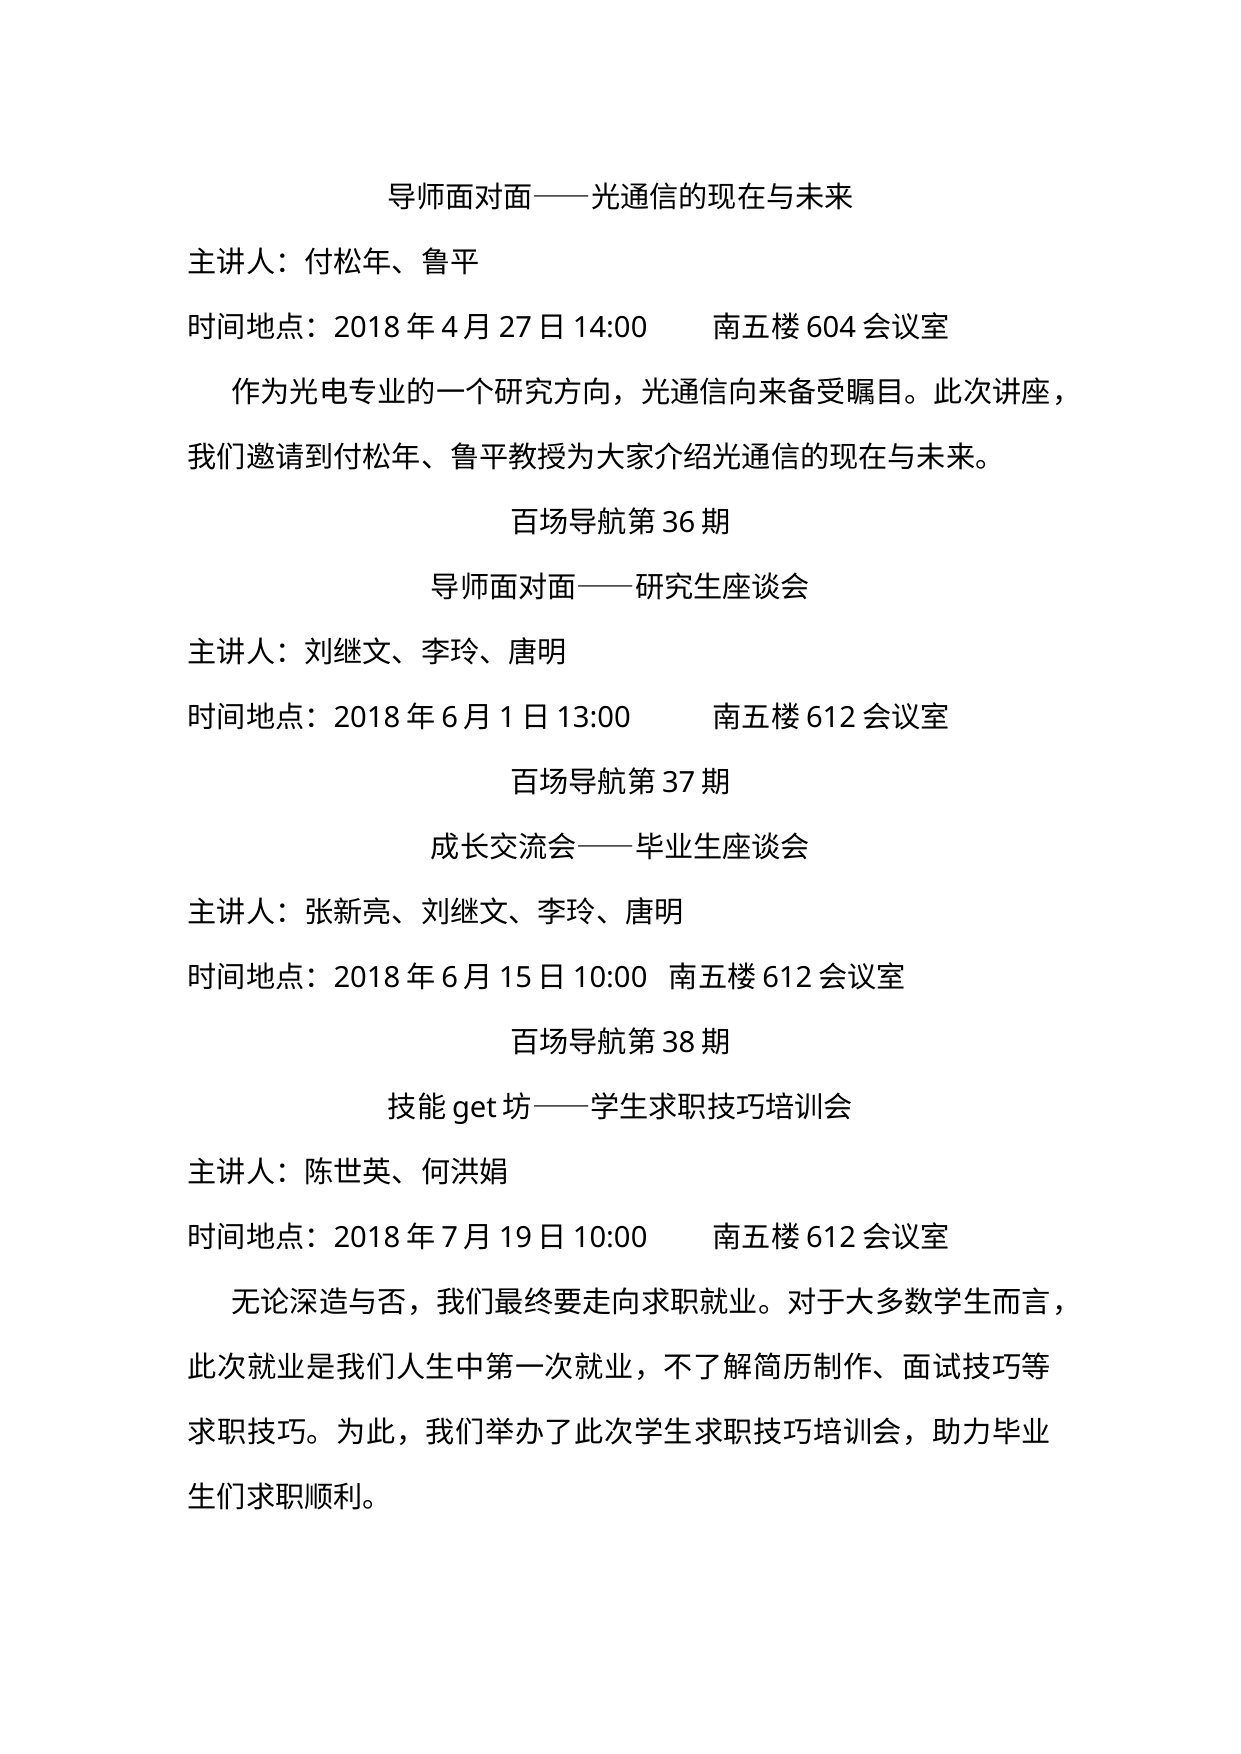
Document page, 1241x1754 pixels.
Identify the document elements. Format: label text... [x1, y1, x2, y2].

text 无论深造与否，我们最终要走向求职就业。对于大多数学生而言，此次就业是我们人生中第一次就业，不了解简历制作、面试技巧等求职技巧。为此，我们举办了此次学生求职技巧培训会，助力毕业生们求职顺利。 [187, 1267, 1053, 1527]
text 技能get坊——学生求职技巧培训会 [187, 1072, 1053, 1137]
text 百场导航第38期 [187, 1007, 1053, 1072]
text 时间地点：2018年4月27日14:00 南五楼604会议室 [187, 292, 1053, 357]
text 时间地点：2018年6月1日13:00 南五楼612会议室 [187, 682, 1053, 747]
text 主讲人：付松年、鲁平 [187, 227, 1053, 292]
text 成长交流会——毕业生座谈会 [187, 812, 1053, 877]
text 作为光电专业的一个研究方向，光通信向来备受瞩目。此次讲座，我们邀请到付松年、鲁平教授为大家介绍光通信的现在与未来。 [187, 357, 1053, 487]
text 百场导航第36期 [187, 487, 1053, 552]
text 主讲人：刘继文、李玲、唐明 [187, 617, 1053, 682]
text 百场导航第37期 [187, 747, 1053, 812]
text 导师面对面——光通信的现在与未来 [187, 162, 1053, 227]
text 主讲人：陈世英、何洪娟 [187, 1137, 1053, 1202]
text 时间地点：2018年7月19日10:00 南五楼612会议室 [187, 1202, 1053, 1267]
text 导师面对面——研究生座谈会 [187, 552, 1053, 617]
text 时间地点：2018年6月15日10:00 南五楼612会议室 [187, 942, 1053, 1007]
text 主讲人：张新亮、刘继文、李玲、唐明 [187, 877, 1053, 942]
